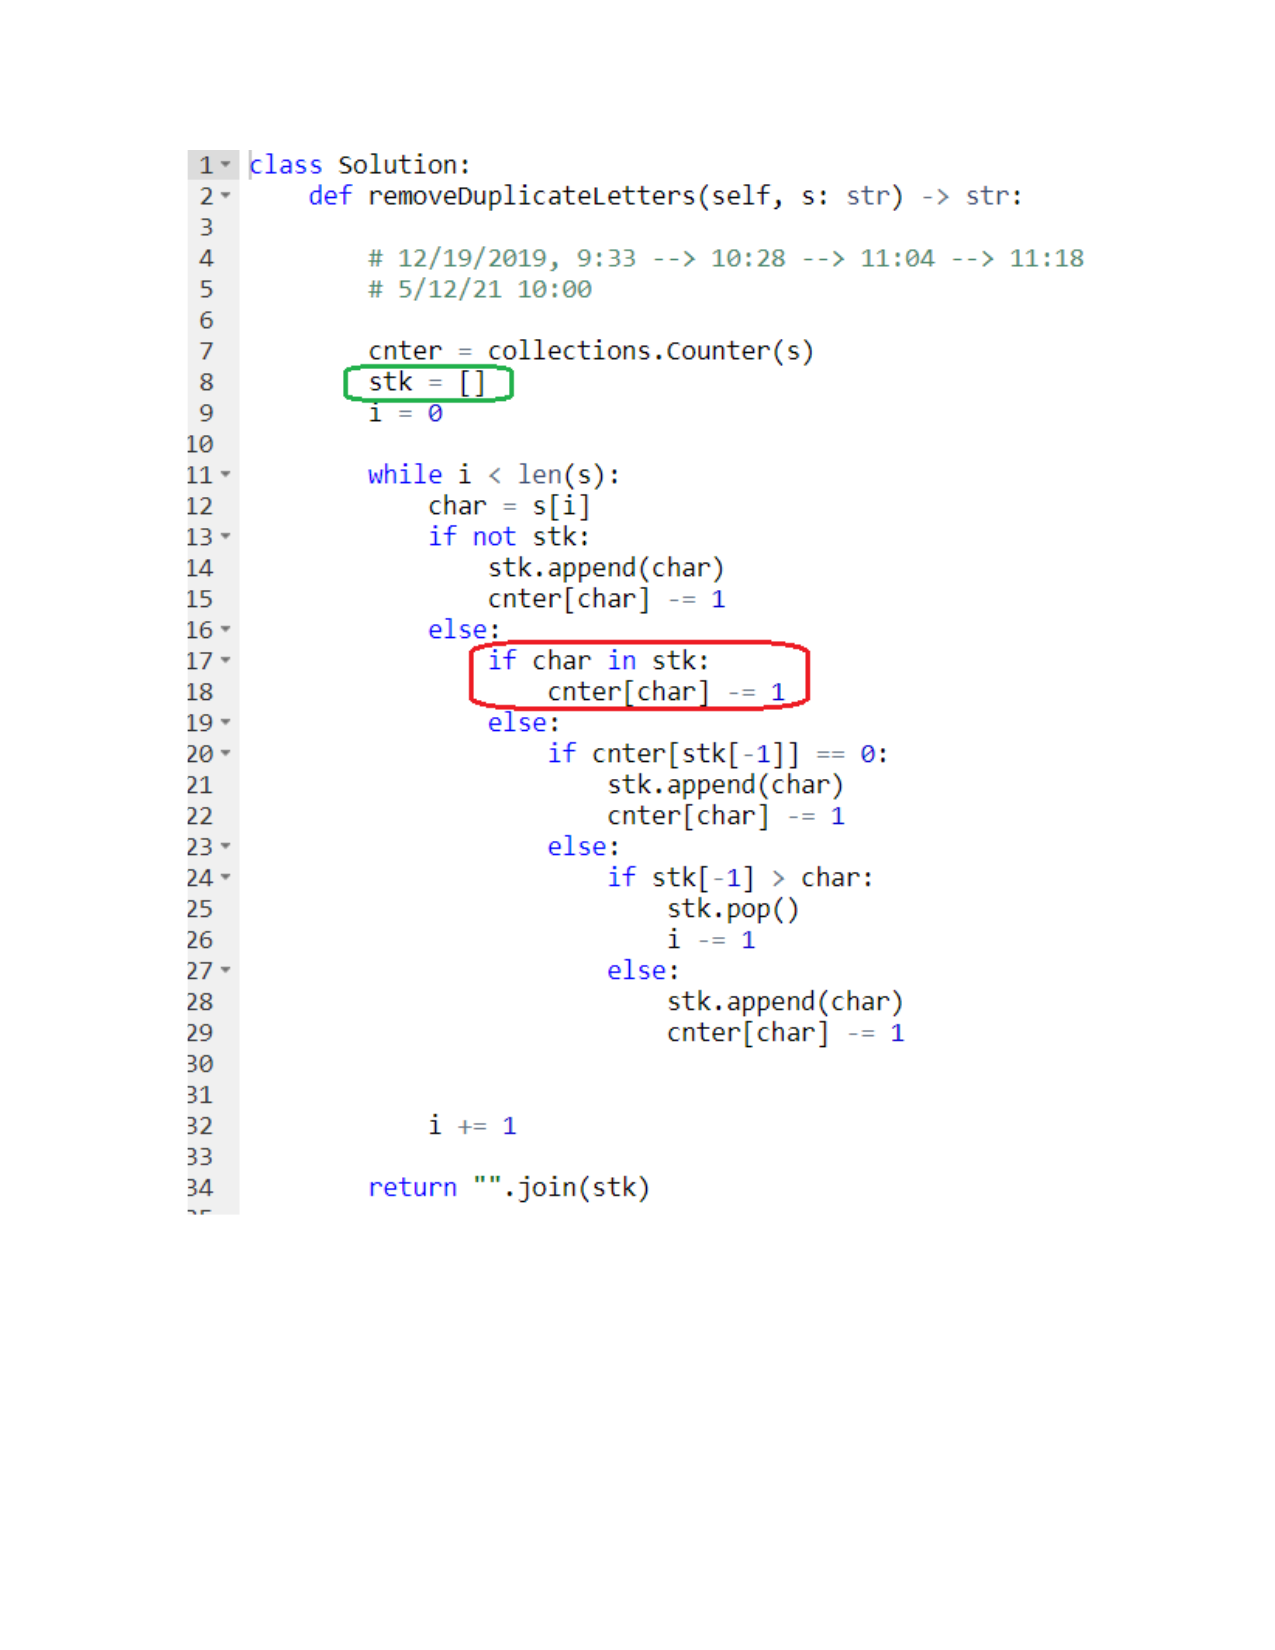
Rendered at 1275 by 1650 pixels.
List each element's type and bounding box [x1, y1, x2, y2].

picture [187, 150, 1088, 1218]
